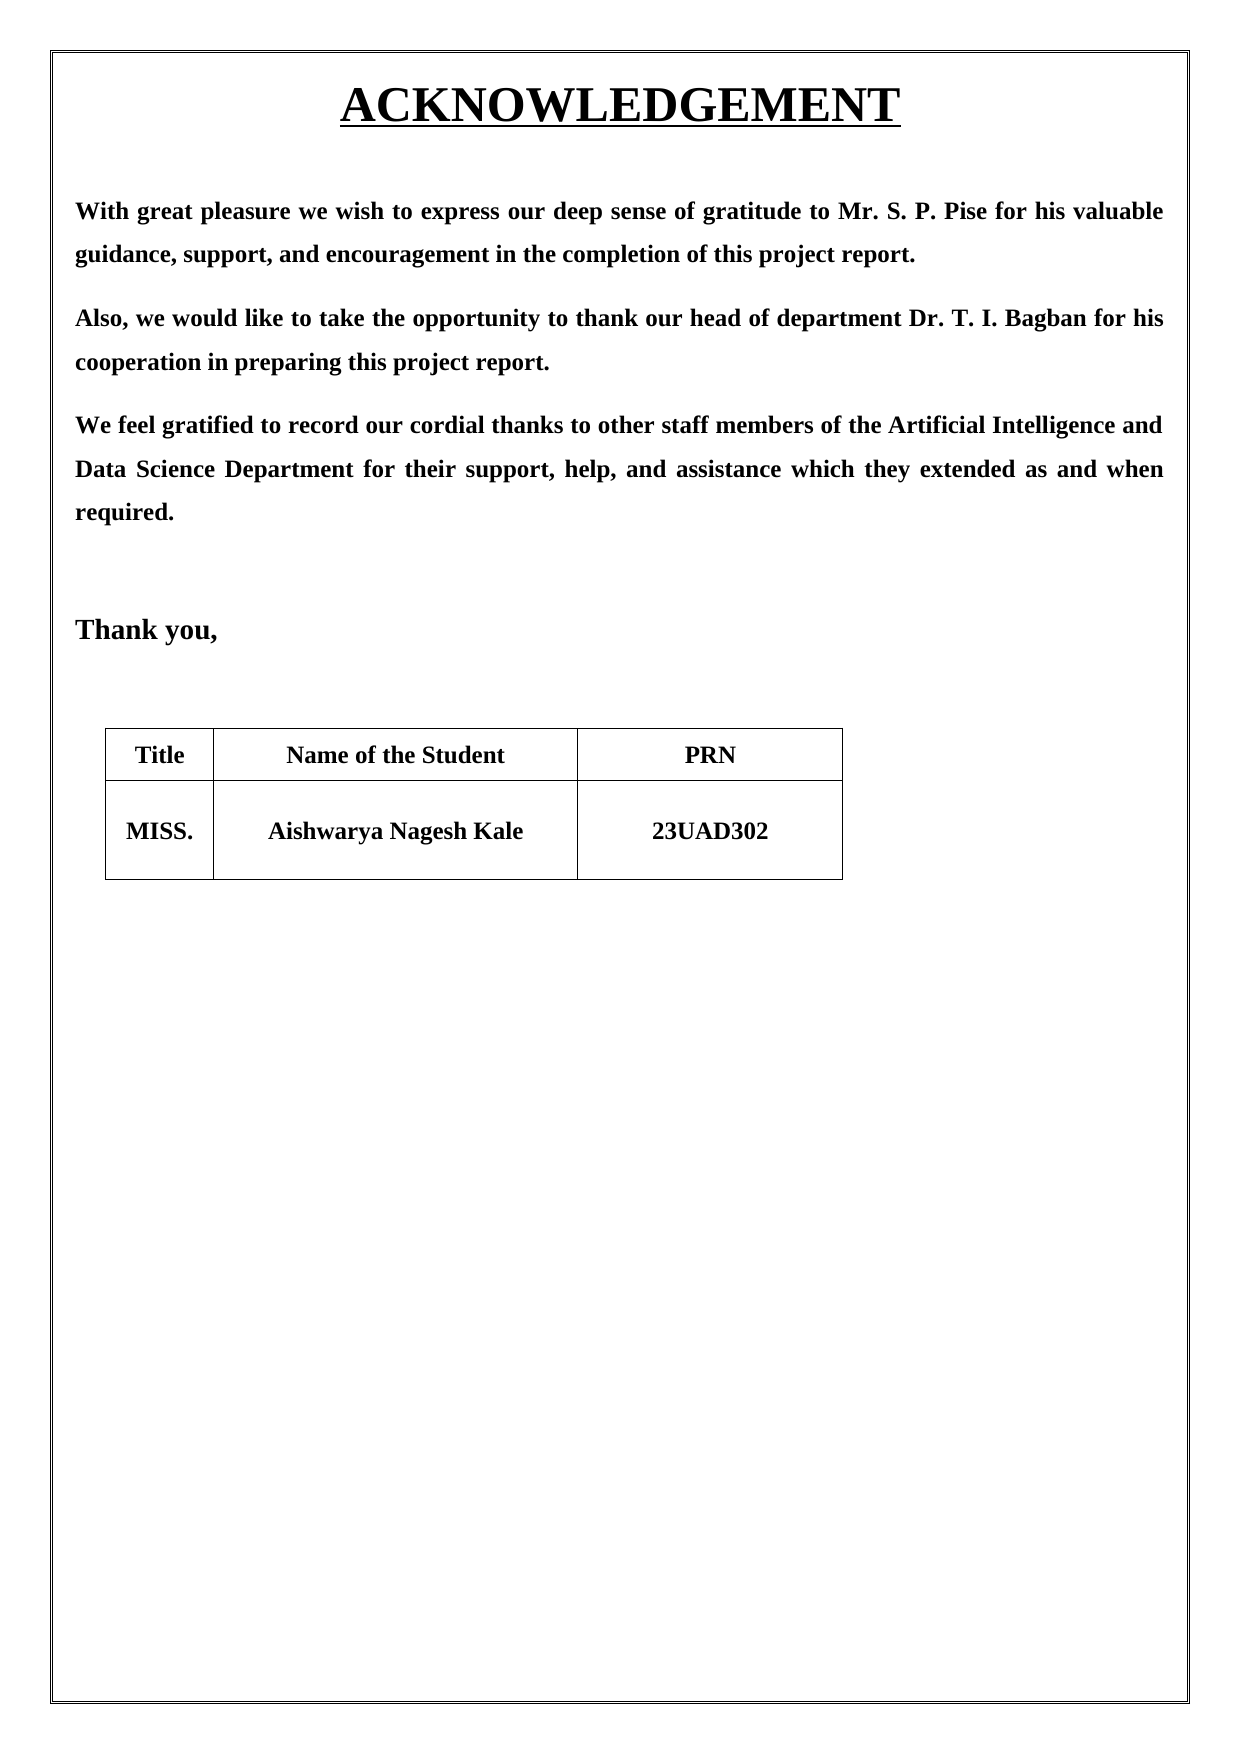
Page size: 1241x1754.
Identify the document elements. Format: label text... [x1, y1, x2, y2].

text With great pleasure we wish to express our deep sense of gratitude to Mr. S. P. Pise for his valuable guidance, support, and encouragement in the completion of this project report. [75, 196, 1165, 268]
text ACKNOWLEDGEMENT [75, 75, 1165, 132]
table_header Name of the Student [214, 729, 577, 780]
table_header PRN [578, 729, 842, 780]
table_cell 23UAD302 [578, 781, 842, 879]
table_header Title [106, 729, 213, 780]
table_cell MISS. [106, 781, 213, 879]
text We feel gratified to record our cordial thanks to other staff members of the Artificial Intelligence and Data Science Department for their support, help, and assistance which they extended as and when required. [75, 411, 1165, 526]
table_cell Aishwarya Nagesh Kale [214, 781, 577, 879]
text Thank you, [75, 612, 1165, 645]
text Also, we would like to take the opportunity to thank our head of department Dr. T. I. Bagban for his cooperation in preparing this project report. [75, 303, 1165, 375]
